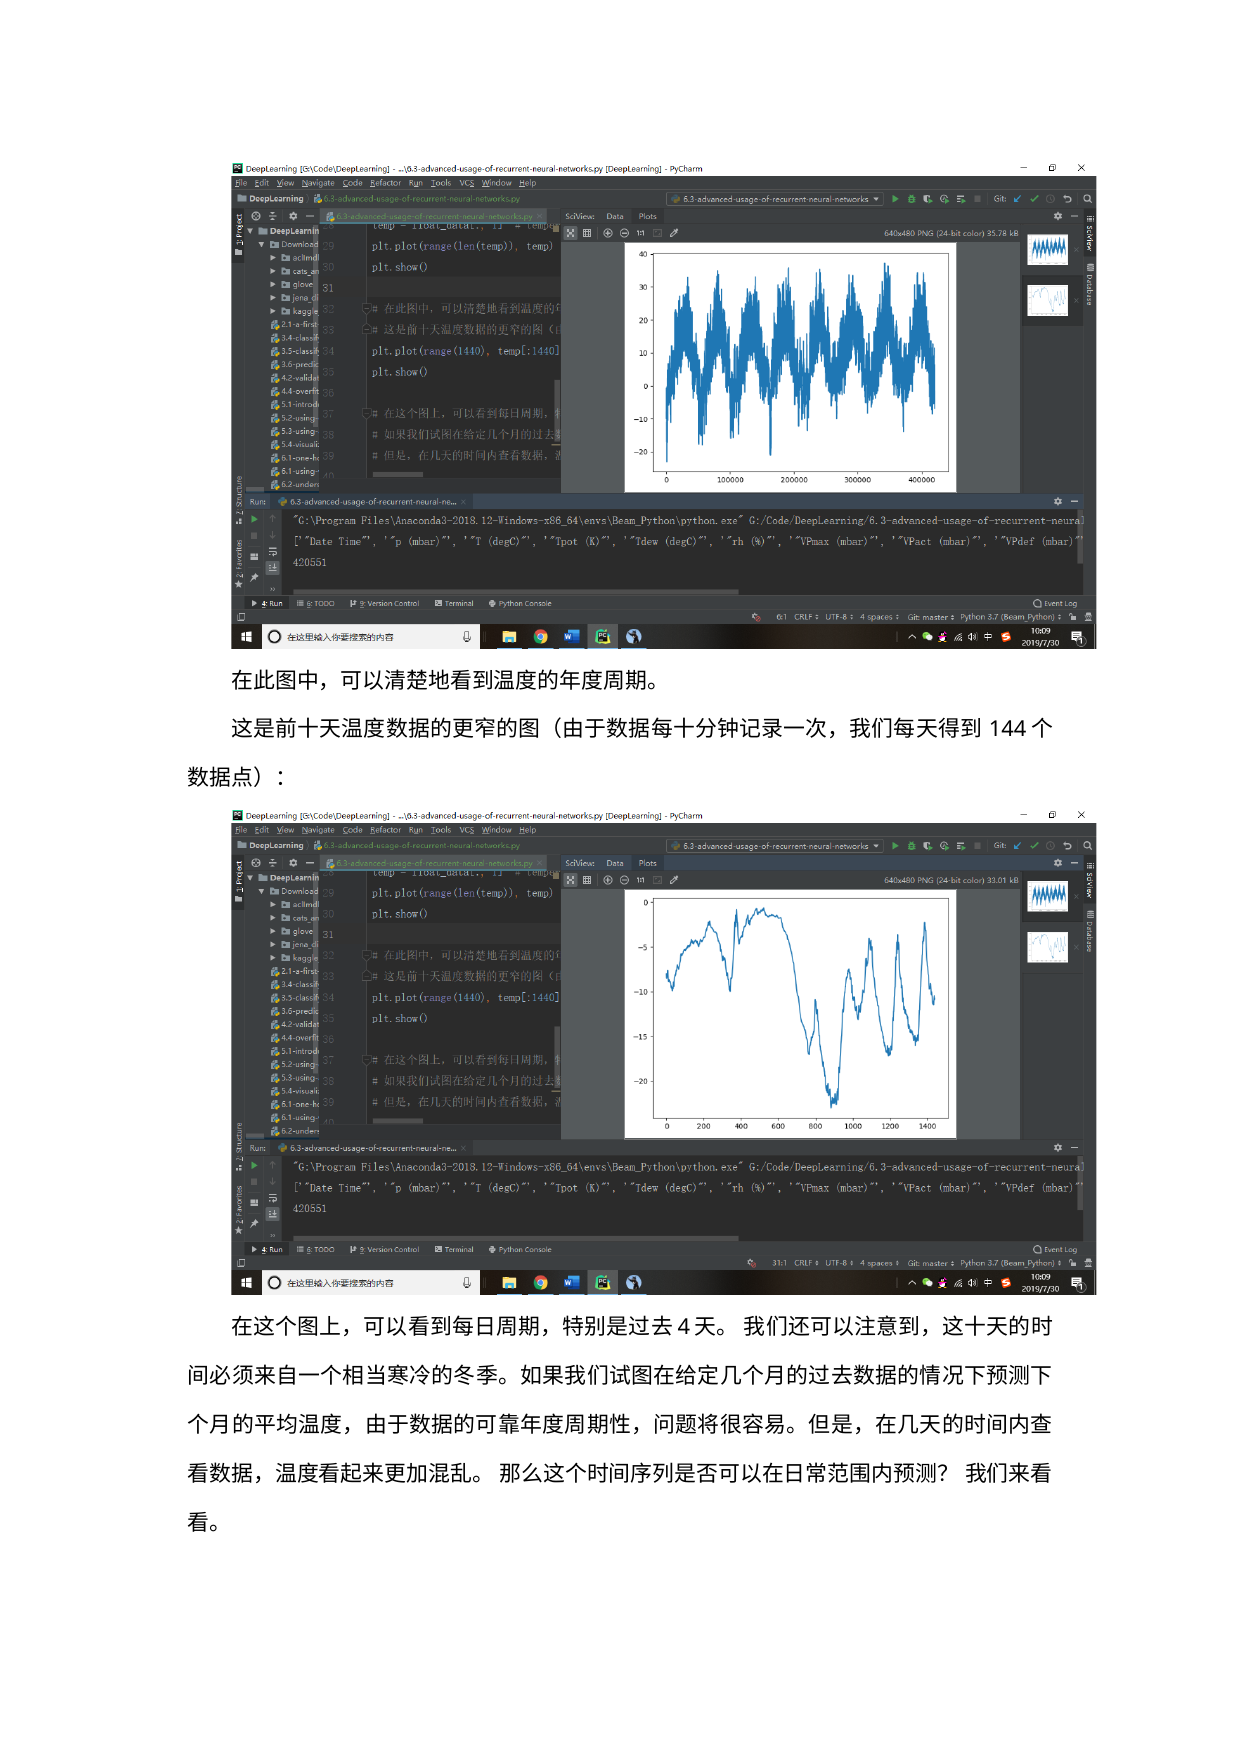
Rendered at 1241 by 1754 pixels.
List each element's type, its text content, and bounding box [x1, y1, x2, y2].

text 这是前十天温度数据的更窄的图（由于数据每十分钟记录一次，我们每天得到144个数据点）： [187, 711, 1053, 792]
picture [231, 162, 1097, 649]
text 在这个图上，可以看到每日周期，特别是过去4天。 我们还可以注意到，这十天的时间必须来自一个相当寒冷的冬季。如果我们试图在给定几个月的过去数据的情况下预测下个月的平均温度，由于数据的可靠年度周期性，问题将很容易。但是，在几天的时间内查看数据，温度看起来更加混乱。 那么这个时间序列是否可以在日常范围内预测？ 我们来看看。 [187, 1309, 1053, 1537]
text 在此图中，可以清楚地看到温度的年度周期。 [187, 663, 1053, 695]
picture [231, 808, 1097, 1295]
